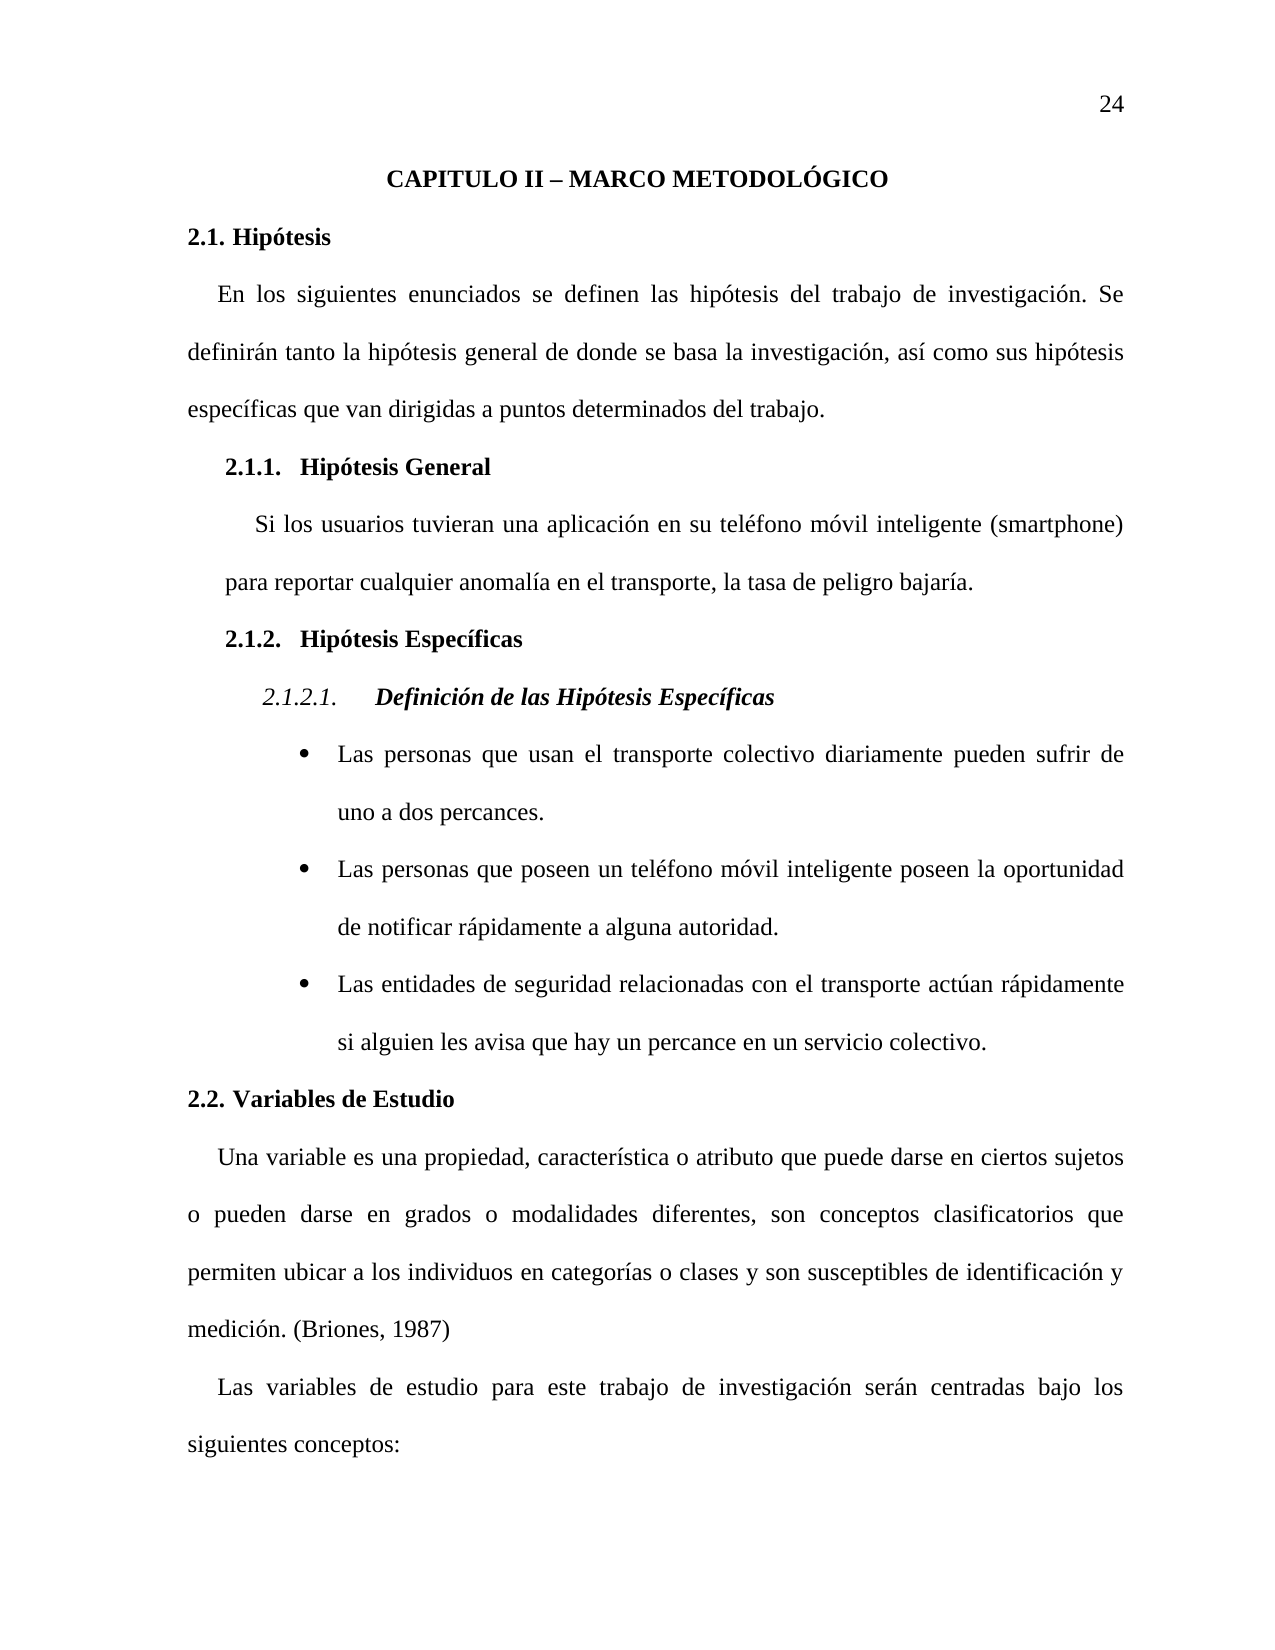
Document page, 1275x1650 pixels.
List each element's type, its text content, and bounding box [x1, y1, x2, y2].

text Las variables de estudio para este trabajo de investigación serán centradas bajo los siguientes conceptos: [187, 1372, 1125, 1458]
text En los siguientes enunciados se definen las hipótesis del trabajo de investigación. Se definirán tanto la hipótesis general de donde se basa la investigación, así como sus hipótesis específicas que van dirigidas a puntos determinados del trabajo. [187, 279, 1125, 423]
subtitle CAPITULO II – MARCO METODOLÓGICO [150, 164, 1125, 193]
text Una variable es una propiedad, característica o atributo que puede darse en ciertos sujetos o pueden darse en grados o modalidades diferentes, son conceptos clasificatorios que permiten ubicar a los individuos en categorías o clases y son susceptibles de identificación y medición. [187, 1142, 1125, 1343]
subtitle Hipótesis [187, 222, 1125, 251]
subtitle Variables de Estudio [187, 1084, 1125, 1113]
list Las personas que poseen un teléfono móvil inteligente poseen la oportunidad de notificar rápidamente a alguna autoridad. [300, 854, 1125, 941]
subtitle Hipótesis Específicas [225, 624, 1125, 653]
list Las personas que usan el transporte colectivo diariamente pueden sufrir de uno a dos percances. [300, 739, 1125, 826]
subtitle Hipótesis General [225, 452, 1125, 481]
subtitle Definición de las Hipótesis Específicas [262, 682, 1125, 711]
text Si los usuarios tuvieran una aplicación en su teléfono móvil inteligente (smartphone) para reportar cualquier anomalía en el transporte, la tasa de peligro bajaría. [225, 509, 1125, 596]
list Las entidades de seguridad relacionadas con el transporte actúan rápidamente si alguien les avisa que hay un percance en un servicio colectivo. [300, 969, 1125, 1056]
